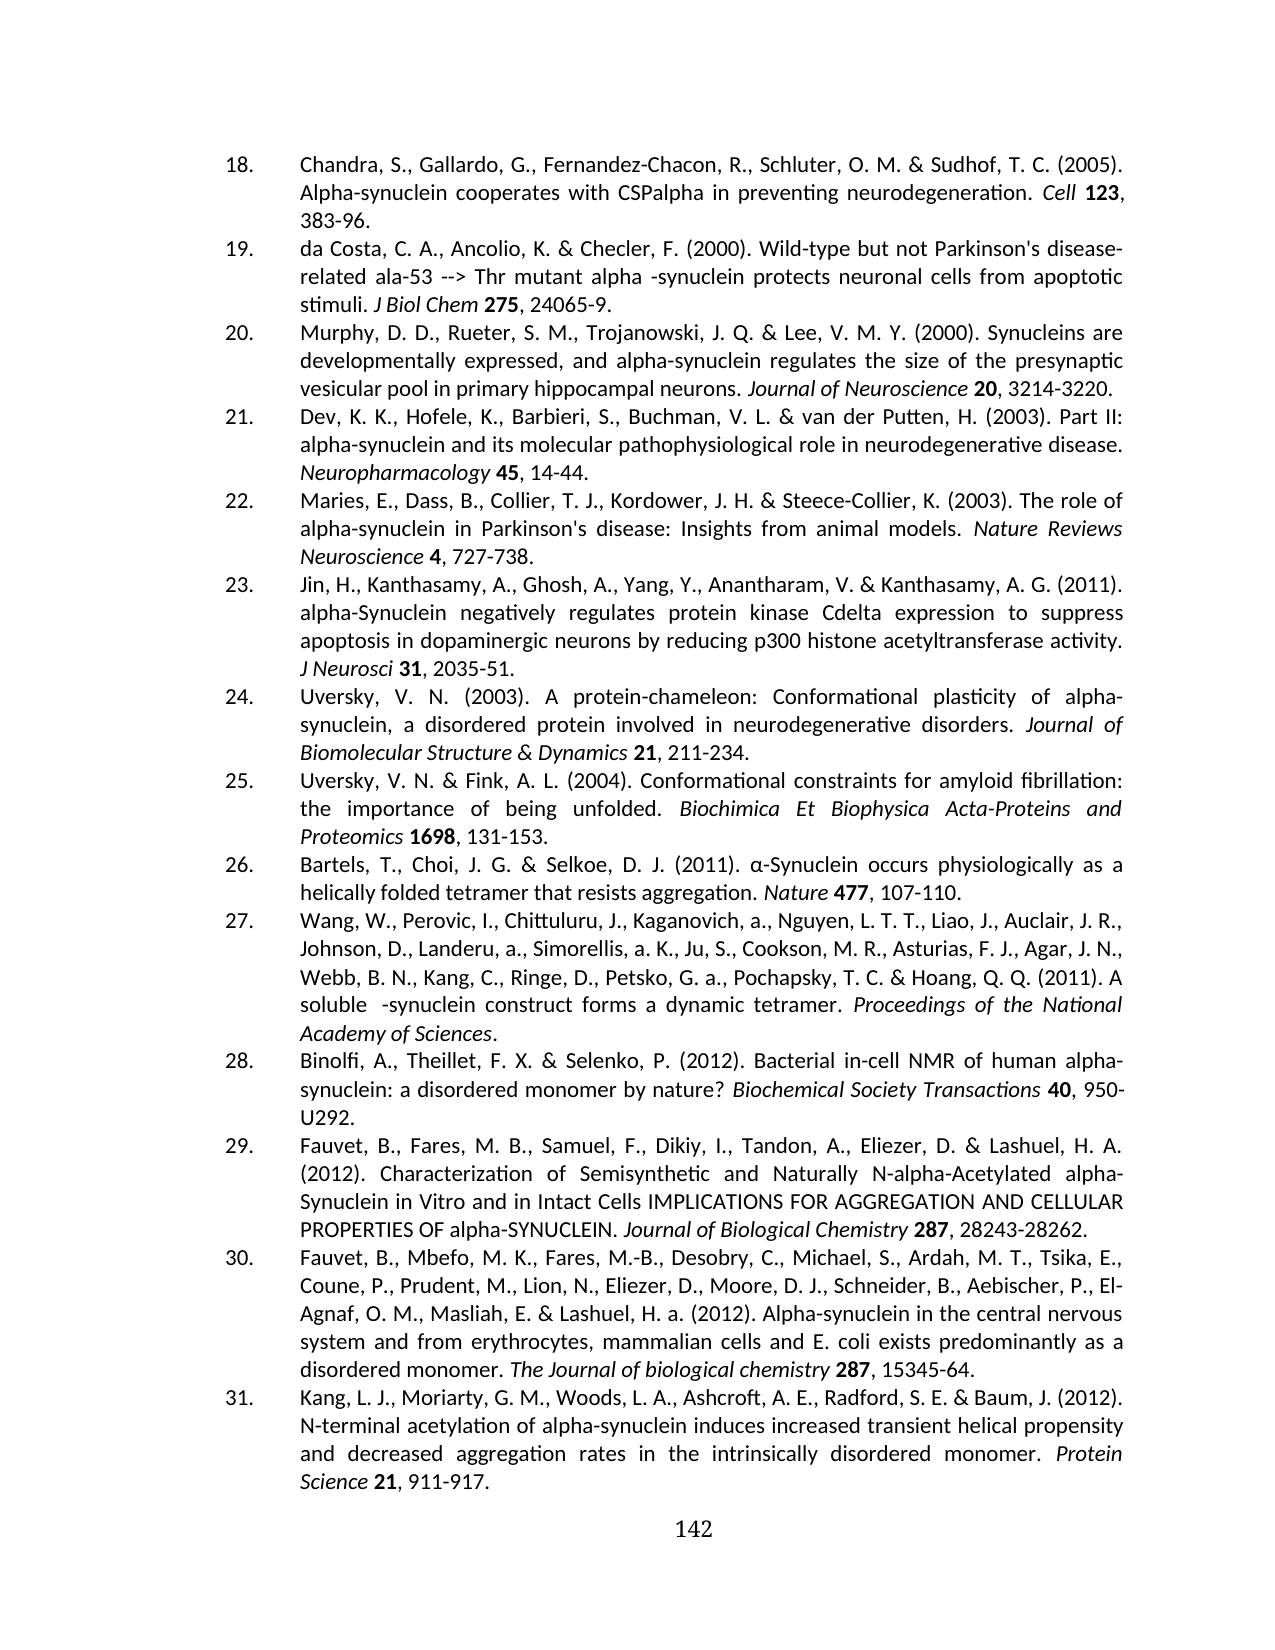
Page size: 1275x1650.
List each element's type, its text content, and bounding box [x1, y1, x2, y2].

text 22. Maries, E., Dass, B., Collier, T. J., Kordower, J. H. & Steece-Collier, K. (2003). The role of alpha-synuclein in Parkinson's disease: Insights from animal models. Nature Reviews Neuroscience 4, 727-738. [225, 486, 1125, 570]
text 24. Uversky, V. N. (2003). A protein-chameleon: Conformational plasticity of alpha-synuclein, a disordered protein involved in neurodegenerative disorders. Journal of Biomolecular Structure & Dynamics 21, 211-234. [225, 682, 1125, 766]
text 20. Murphy, D. D., Rueter, S. M., Trojanowski, J. Q. & Lee, V. M. Y. (2000). Synucleins are developmentally expressed, and alpha-synuclein regulates the size of the presynaptic vesicular pool in primary hippocampal neurons. Journal of Neuroscience 20, 3214-3220. [225, 318, 1125, 402]
text 30. Fauvet, B., Mbefo, M. K., Fares, M.-B., Desobry, C., Michael, S., Ardah, M. T., Tsika, E., Coune, P., Prudent, M., Lion, N., Eliezer, D., Moore, D. J., Schneider, B., Aebischer, P., El-Agnaf, O. M., Masliah, E. & Lashuel, H. a. (2012). Alpha-synuclein in the central nervous system and from erythrocytes, mammalian cells and E. coli exists predominantly as a disordered monomer. The Journal of biological chemistry 287, 15345-64. [225, 1243, 1125, 1383]
text 25. Uversky, V. N. & Fink, A. L. (2004). Conformational constraints for amyloid fibrillation: the importance of being unfolded. Biochimica Et Biophysica Acta-Proteins and Proteomics 1698, 131-153. [225, 766, 1125, 851]
text 23. Jin, H., Kanthasamy, A., Ghosh, A., Yang, Y., Anantharam, V. & Kanthasamy, A. G. (2011). alpha-Synuclein negatively regulates protein kinase Cdelta expression to suppress apoptosis in dopaminergic neurons by reducing p300 histone acetyltransferase activity. J Neurosci 31, 2035-51. [225, 570, 1125, 682]
text 26. Bartels, T., Choi, J. G. & Selkoe, D. J. (2011). α-Synuclein occurs physiologically as a helically folded tetramer that resists aggregation. Nature 477, 107-110. [225, 851, 1125, 907]
text 28. Binolfi, A., Theillet, F. X. & Selenko, P. (2012). Bacterial in-cell NMR of human alpha-synuclein: a disordered monomer by nature? Biochemical Society Transactions 40, 950-U292. [225, 1047, 1125, 1131]
text 27. Wang, W., Perovic, I., Chittuluru, J., Kaganovich, a., Nguyen, L. T. T., Liao, J., Auclair, J. R., Johnson, D., Landeru, a., Simorellis, a. K., Ju, S., Cookson, M. R., Asturias, F. J., Agar, J. N., Webb, B. N., Kang, C., Ringe, D., Petsko, G. a., Pochapsky, T. C. & Hoang, Q. Q. (2011). A soluble -synuclein construct forms a dynamic tetramer. Proceedings of the National Academy of Sciences. [225, 907, 1125, 1047]
text 21. Dev, K. K., Hofele, K., Barbieri, S., Buchman, V. L. & van der Putten, H. (2003). Part II: alpha-synuclein and its molecular pathophysiological role in neurodegenerative disease. Neuropharmacology 45, 14-44. [225, 402, 1125, 486]
text 29. Fauvet, B., Fares, M. B., Samuel, F., Dikiy, I., Tandon, A., Eliezer, D. & Lashuel, H. A. (2012). Characterization of Semisynthetic and Naturally N-alpha-Acetylated alpha-Synuclein in Vitro and in Intact Cells IMPLICATIONS FOR AGGREGATION AND CELLULAR PROPERTIES OF alpha-SYNUCLEIN. Journal of Biological Chemistry 287, 28243-28262. [225, 1131, 1125, 1243]
text 31. Kang, L. J., Moriarty, G. M., Woods, L. A., Ashcroft, A. E., Radford, S. E. & Baum, J. (2012). N-terminal acetylation of alpha-synuclein induces increased transient helical propensity and decreased aggregation rates in the intrinsically disordered monomer. Protein Science 21, 911-917. [225, 1383, 1125, 1495]
text 18. Chandra, S., Gallardo, G., Fernandez-Chacon, R., Schluter, O. M. & Sudhof, T. C. (2005). Alpha-synuclein cooperates with CSPalpha in preventing neurodegeneration. Cell 123, 383-96. [225, 150, 1125, 234]
text 19. da Costa, C. A., Ancolio, K. & Checler, F. (2000). Wild-type but not Parkinson's disease-related ala-53 --> Thr mutant alpha -synuclein protects neuronal cells from apoptotic stimuli. J Biol Chem 275, 24065-9. [225, 234, 1125, 318]
